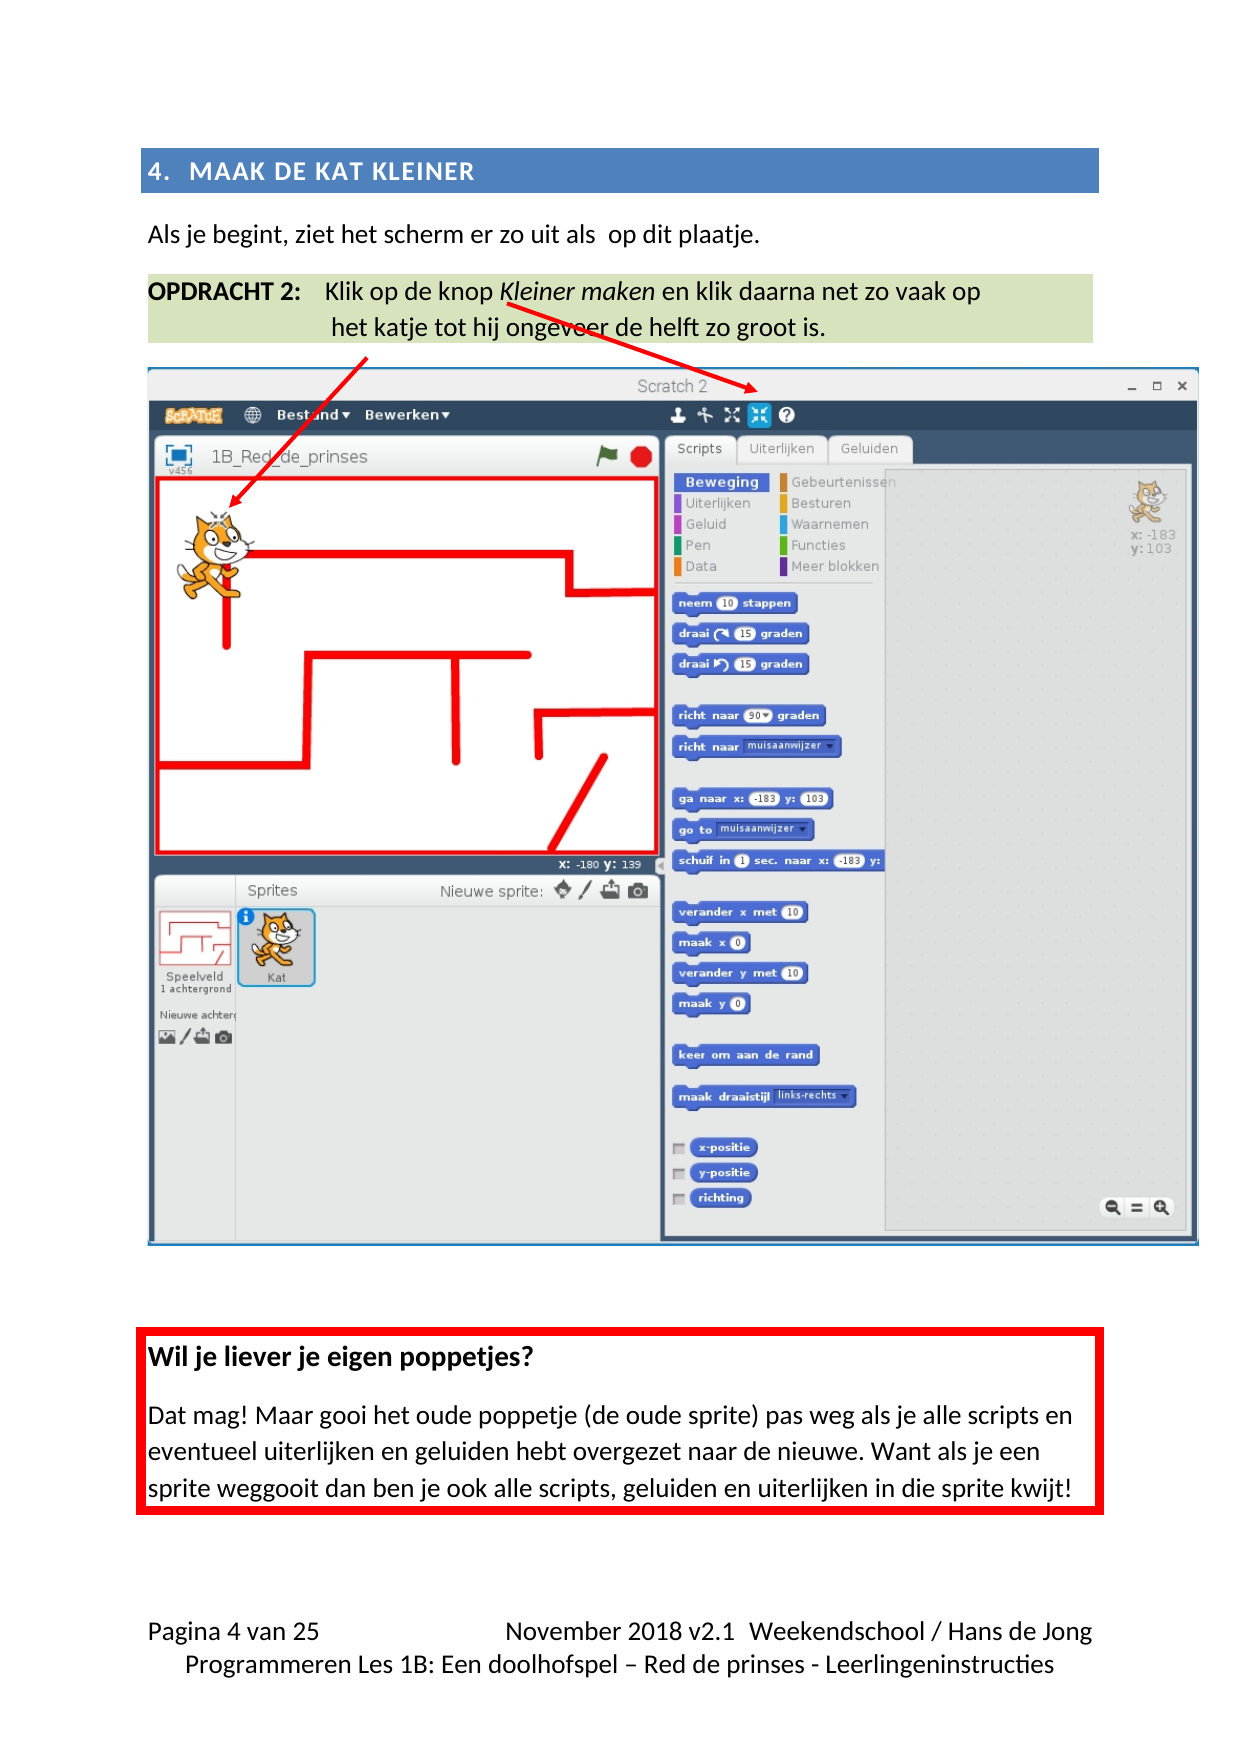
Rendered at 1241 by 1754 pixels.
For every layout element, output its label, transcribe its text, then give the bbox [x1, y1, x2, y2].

picture [147, 367, 1199, 1246]
text Klik op de knop Kleiner maken en klik daarna net zo vaak op het katje tot hij ongeveer de helft zo groot is. [148, 274, 1093, 343]
text Dat mag! Maar gooi het oude poppetje (de oude sprite) pas weg als je alle scripts en eventueel uiterlijken en geluiden hebt overgezet naar de nieuwe. Want als je een sprite weggooit dan ben je ook alle scripts, geluiden en uiterlijken in die sprite kwijt! [146, 1387, 1095, 1506]
subtitle Maak de kat kleiner [148, 154, 1093, 187]
text Wil je liever je eigen poppetjes? [146, 1336, 1095, 1374]
text Als je begint, ziet het scherm er zo uit als op dit plaatje. [148, 217, 1093, 250]
